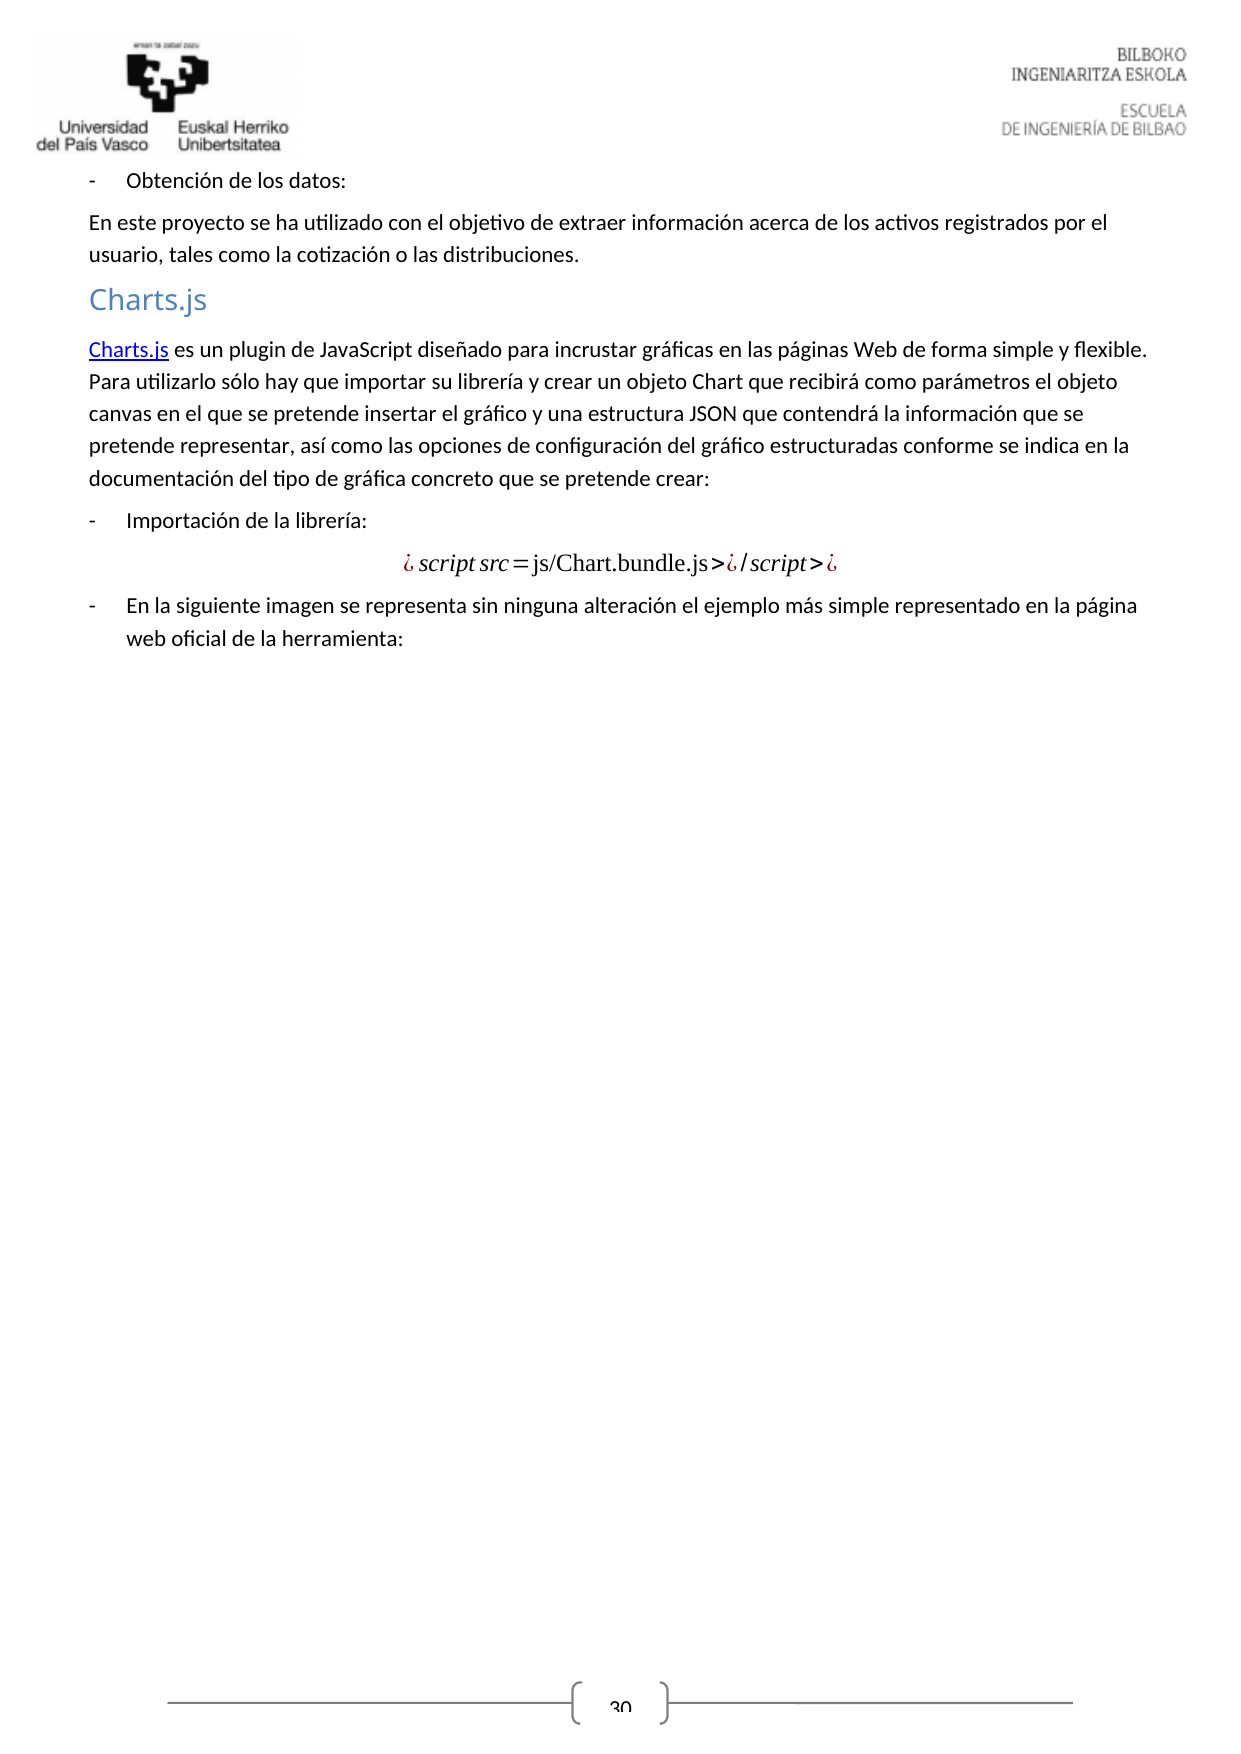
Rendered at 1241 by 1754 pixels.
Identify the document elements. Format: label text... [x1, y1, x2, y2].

subtitle Charts.js [89, 279, 1152, 319]
picture [29, 25, 1213, 162]
text En este proyecto se ha utilizado con el objetivo de extraer información acerca de los activos registrados por el usuario, tales como la cotización o las distribuciones. [89, 208, 1152, 268]
text Charts.js es un plugin de JavaScript diseñado para incrustar gráficas en las páginas Web de forma simple y flexible. Para utilizarlo sólo hay que importar su librería y crear un objeto Chart que recibirá como parámetros el objeto canvas en el que se pretende insertar el gráfico y una estructura JSON que contendrá la información que se pretende representar, así como las opciones de configuración del gráfico estructuradas conforme se indica en la documentación del tipo de gráfica concreto que se pretende crear: [89, 335, 1152, 492]
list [89, 102, 1152, 194]
list En la siguiente imagen se representa sin ninguna alteración el ejemplo más simple representado en la página web oficial de la herramienta: [89, 592, 1152, 652]
list Importación de la librería: [89, 506, 1152, 534]
